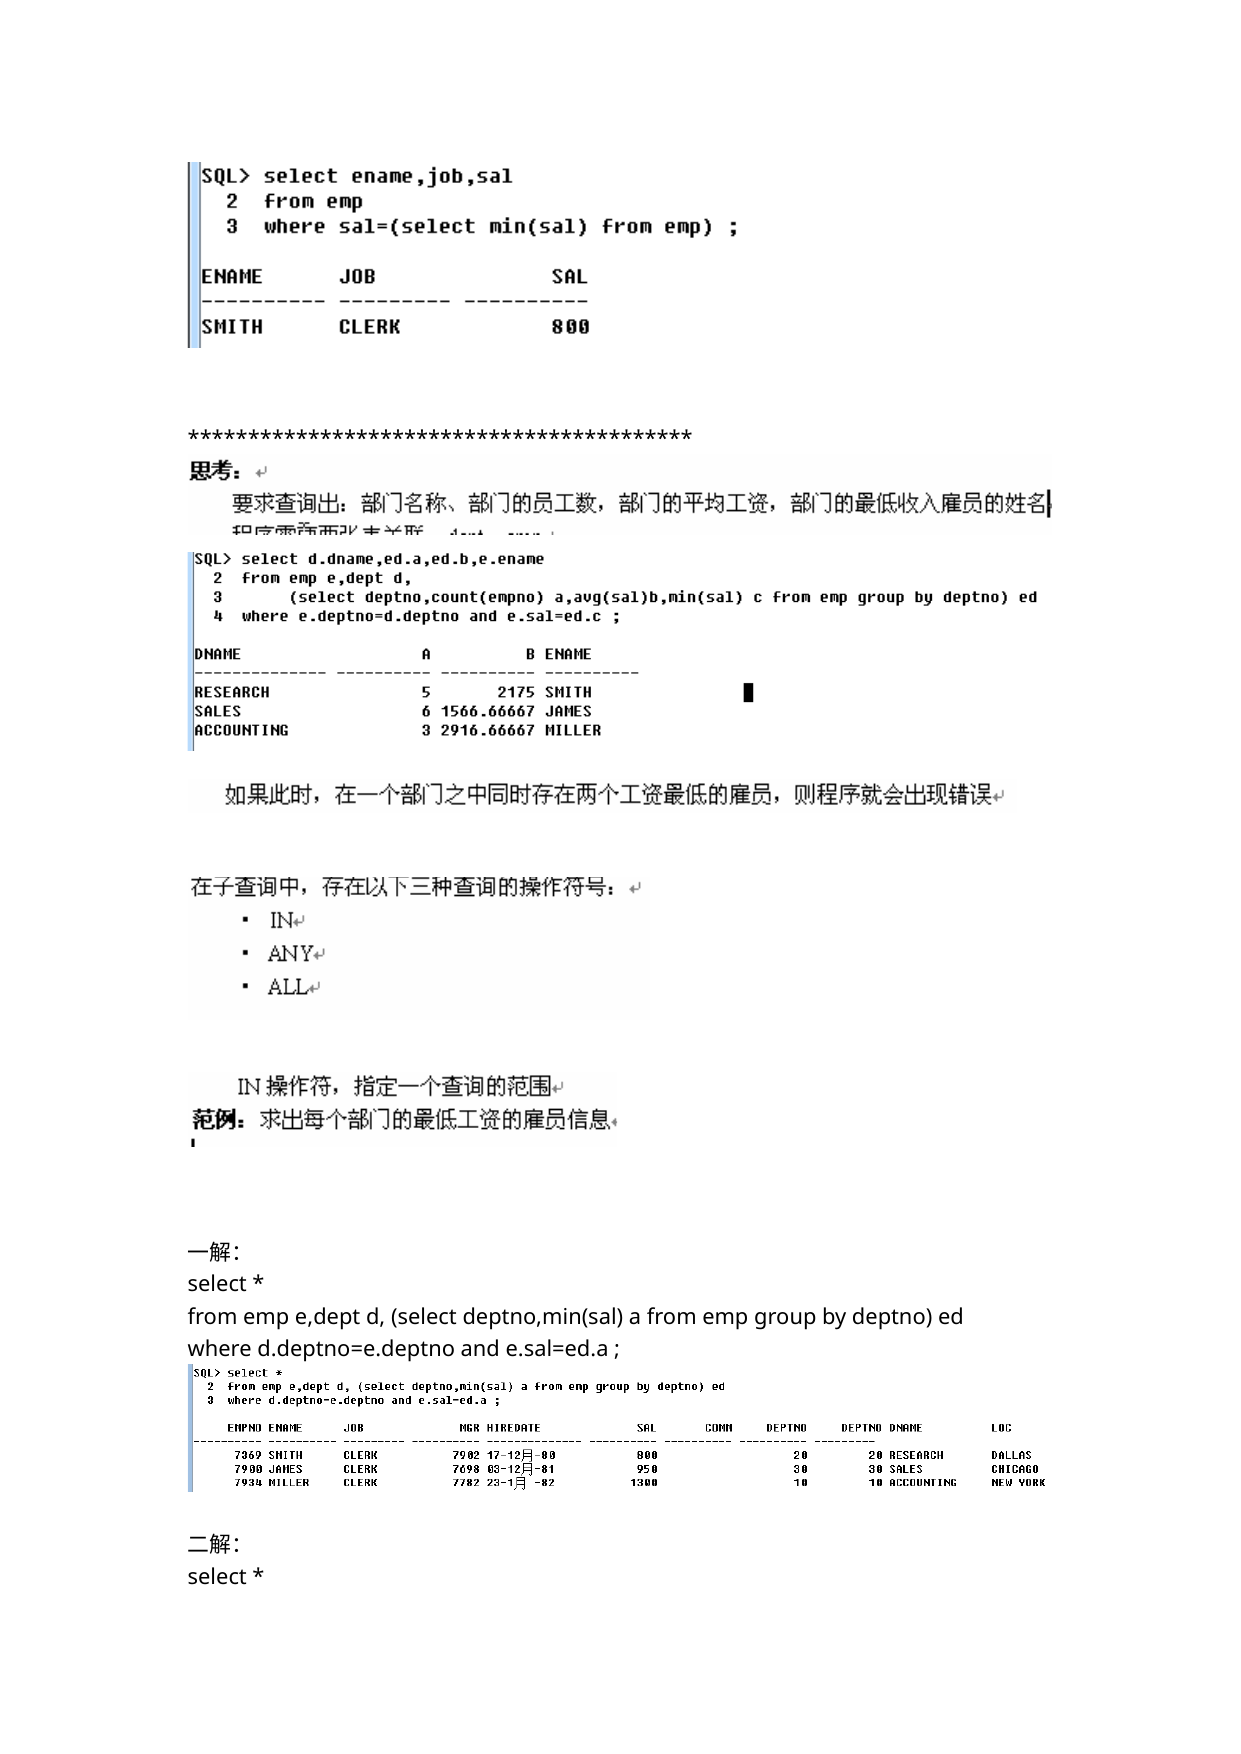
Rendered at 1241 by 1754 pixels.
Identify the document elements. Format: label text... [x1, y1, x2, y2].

list select * [187, 1559, 1053, 1592]
picture [187, 552, 1053, 751]
list from emp e,dept d, (select deptno,min(sal) a from emp group by deptno) ed [187, 1299, 1053, 1332]
picture [187, 162, 747, 348]
picture [187, 454, 1052, 535]
picture [187, 877, 650, 1020]
picture [187, 1072, 618, 1147]
list ****************************************** [187, 422, 1053, 454]
picture [187, 1364, 1053, 1492]
list select * [187, 1267, 1053, 1299]
picture [187, 779, 1018, 813]
list where d.deptno=e.deptno and e.sal=ed.a ; [187, 1332, 1053, 1364]
list 二解： [187, 1527, 1053, 1559]
list 一解： [187, 1234, 1053, 1267]
